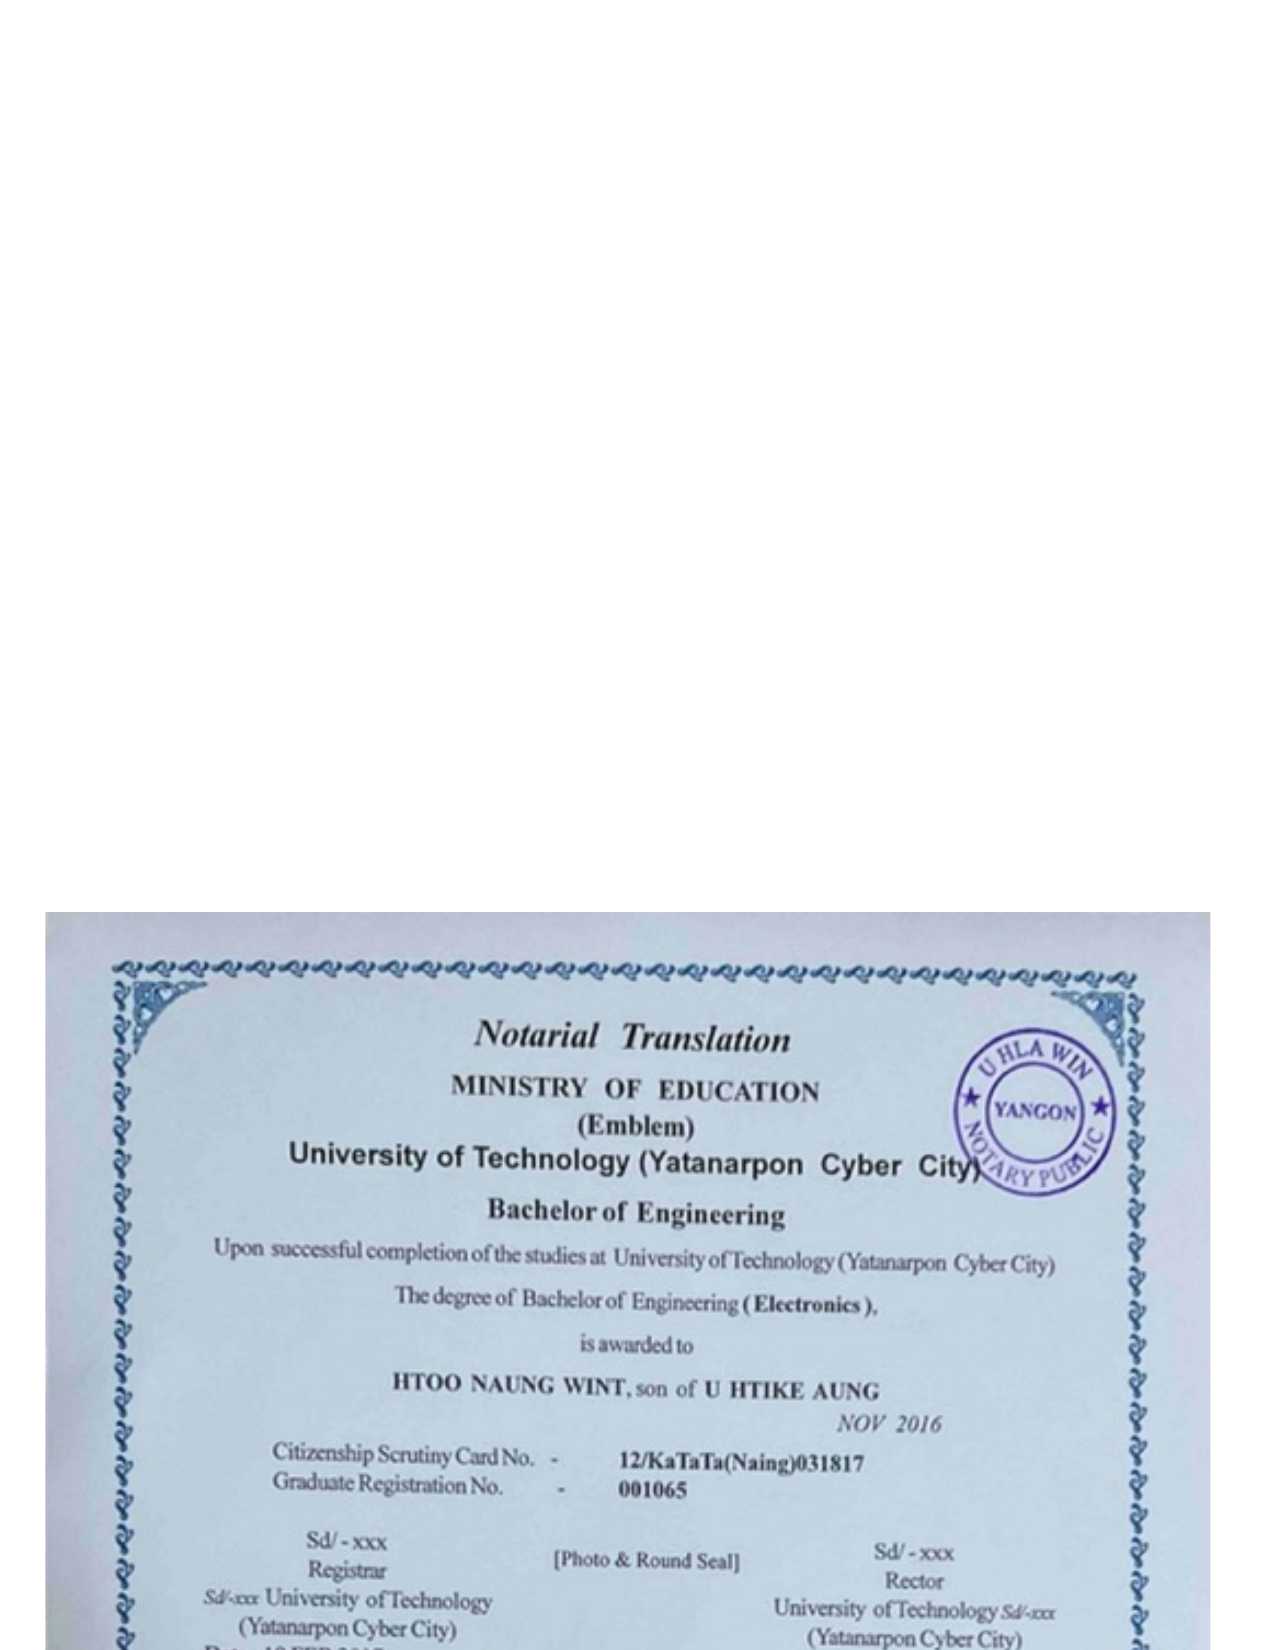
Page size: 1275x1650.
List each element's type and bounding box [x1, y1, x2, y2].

picture [45, 912, 1211, 1650]
